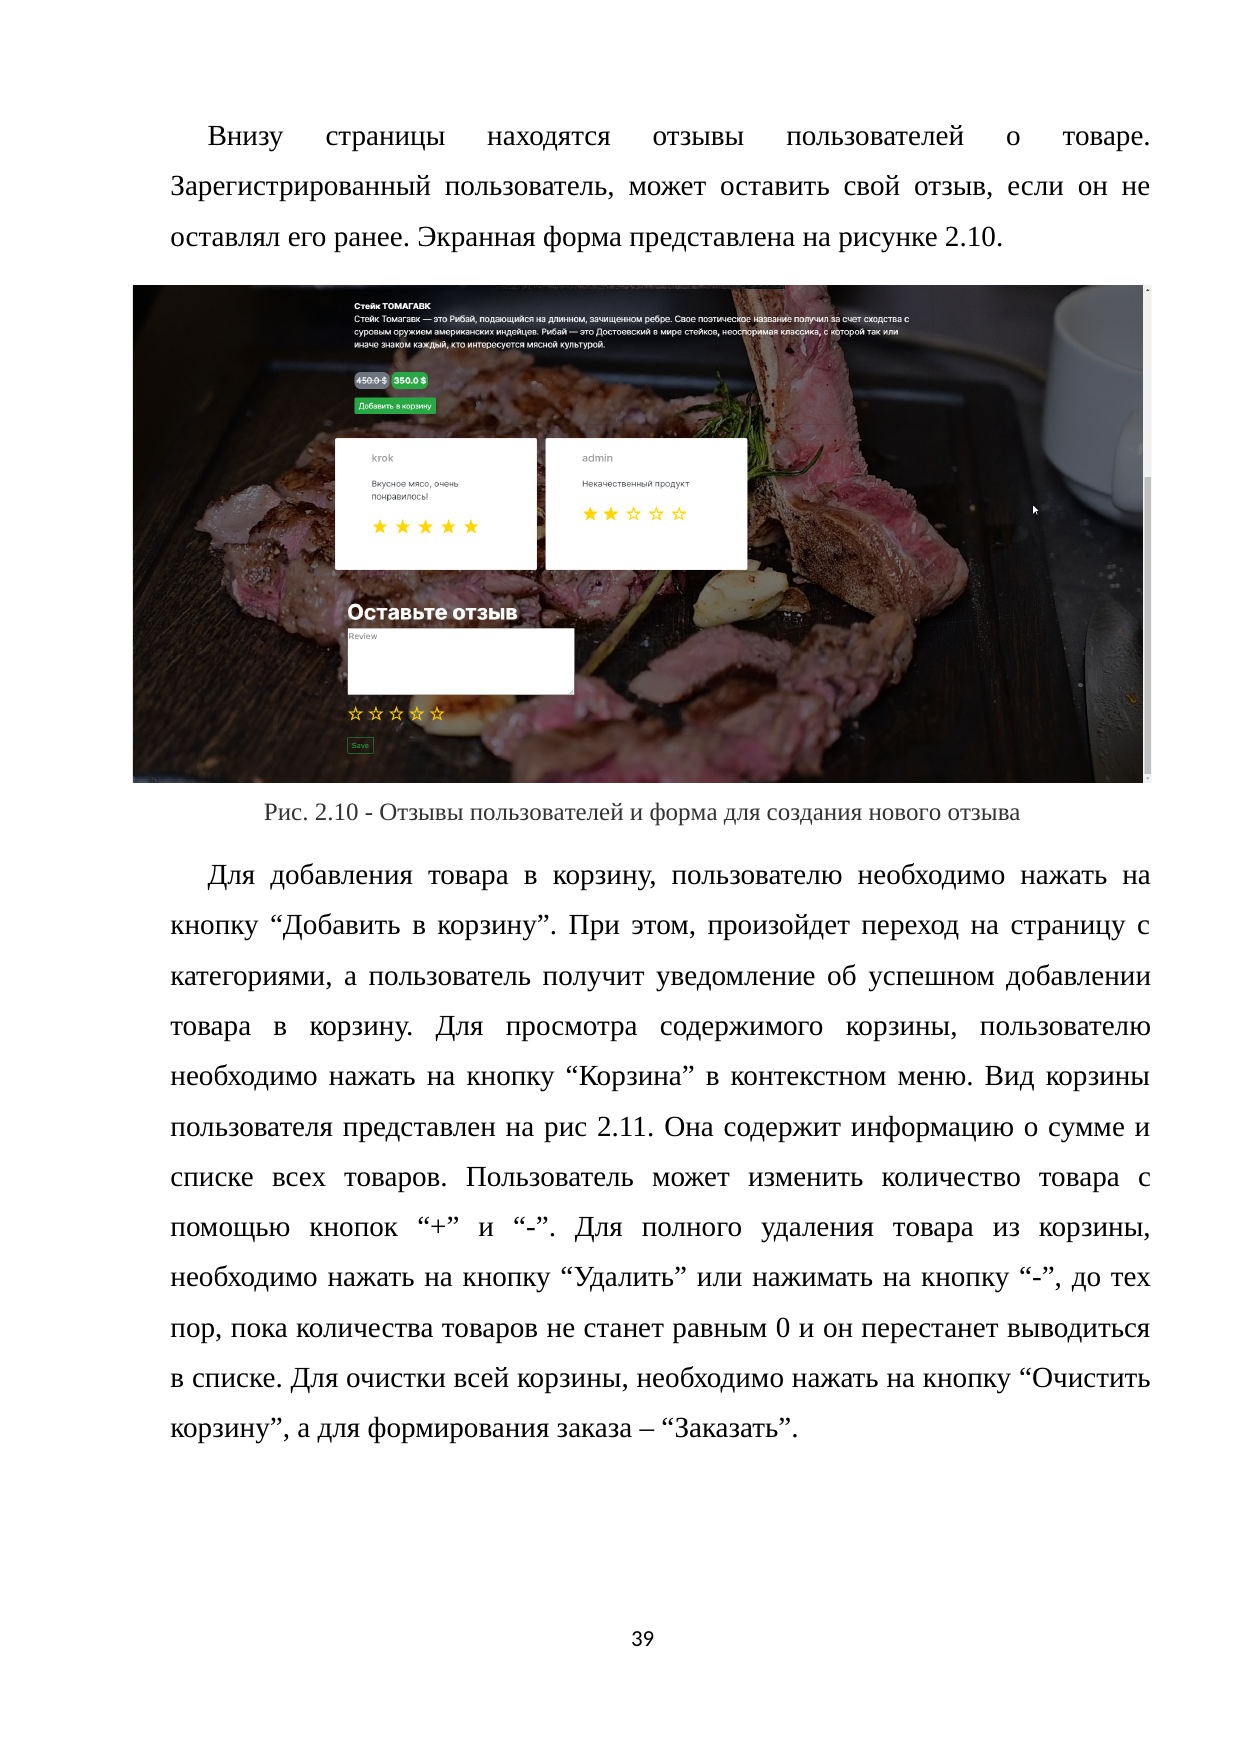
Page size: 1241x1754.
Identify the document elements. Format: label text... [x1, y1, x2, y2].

text Рис. 2.10 - Отзывы пользователей и форма для создания нового отзыва [133, 783, 1152, 826]
text Для добавления товара в корзину, пользователю необходимо нажать на кнопку “Добавить в корзину”. При этом, произойдет переход на страницу с категориями, а пользователь получит уведомление об успешном добавлении товара в корзину. Для просмотра содержимого корзины, пользователю необходимо нажать на кнопку “Корзина” в контекстном меню. Вид корзины пользователя представлен на рис 2.11. Она содержит информацию о сумме и списке всех товаров. Пользователь может изменить количество товара с помощью кнопок “+” и “-”. Для полного удаления товара из корзины, необходимо нажать на кнопку “Удалить” или нажимать на кнопку “-”, до тех пор, пока количества товаров не станет равным 0 и он перестанет выводиться в списке. Для очистки всей корзины, необходимо нажать на кнопку “Очистить корзину”, а для формирования заказа – “Заказать”. [170, 857, 1152, 1444]
picture [132, 285, 1152, 783]
text Внизу страницы находятся отзывы пользователей о товаре. Зарегистрированный пользователь, может оставить свой отзыв, если он не оставлял его ранее. Экранная форма представлена на рисунке 2.10. [170, 118, 1152, 252]
